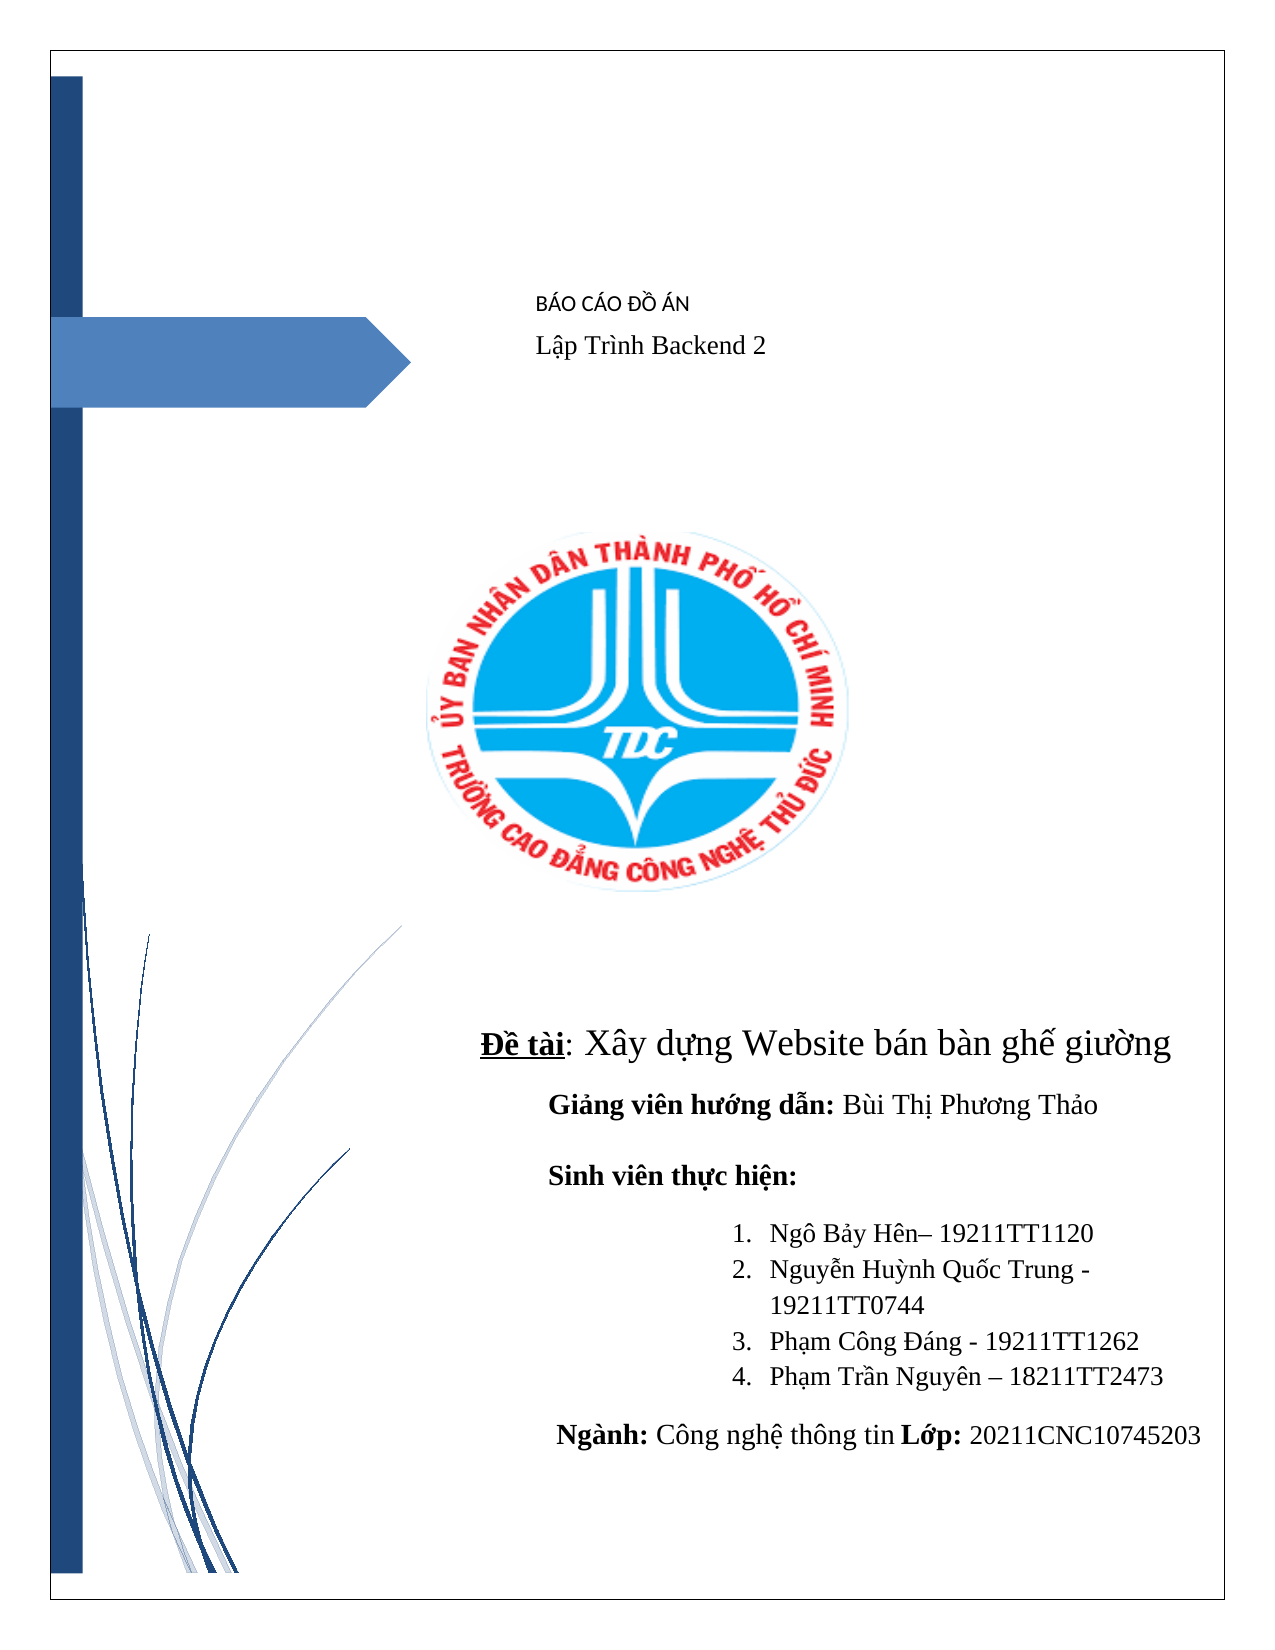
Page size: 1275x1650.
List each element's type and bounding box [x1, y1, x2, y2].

picture [426, 532, 849, 892]
